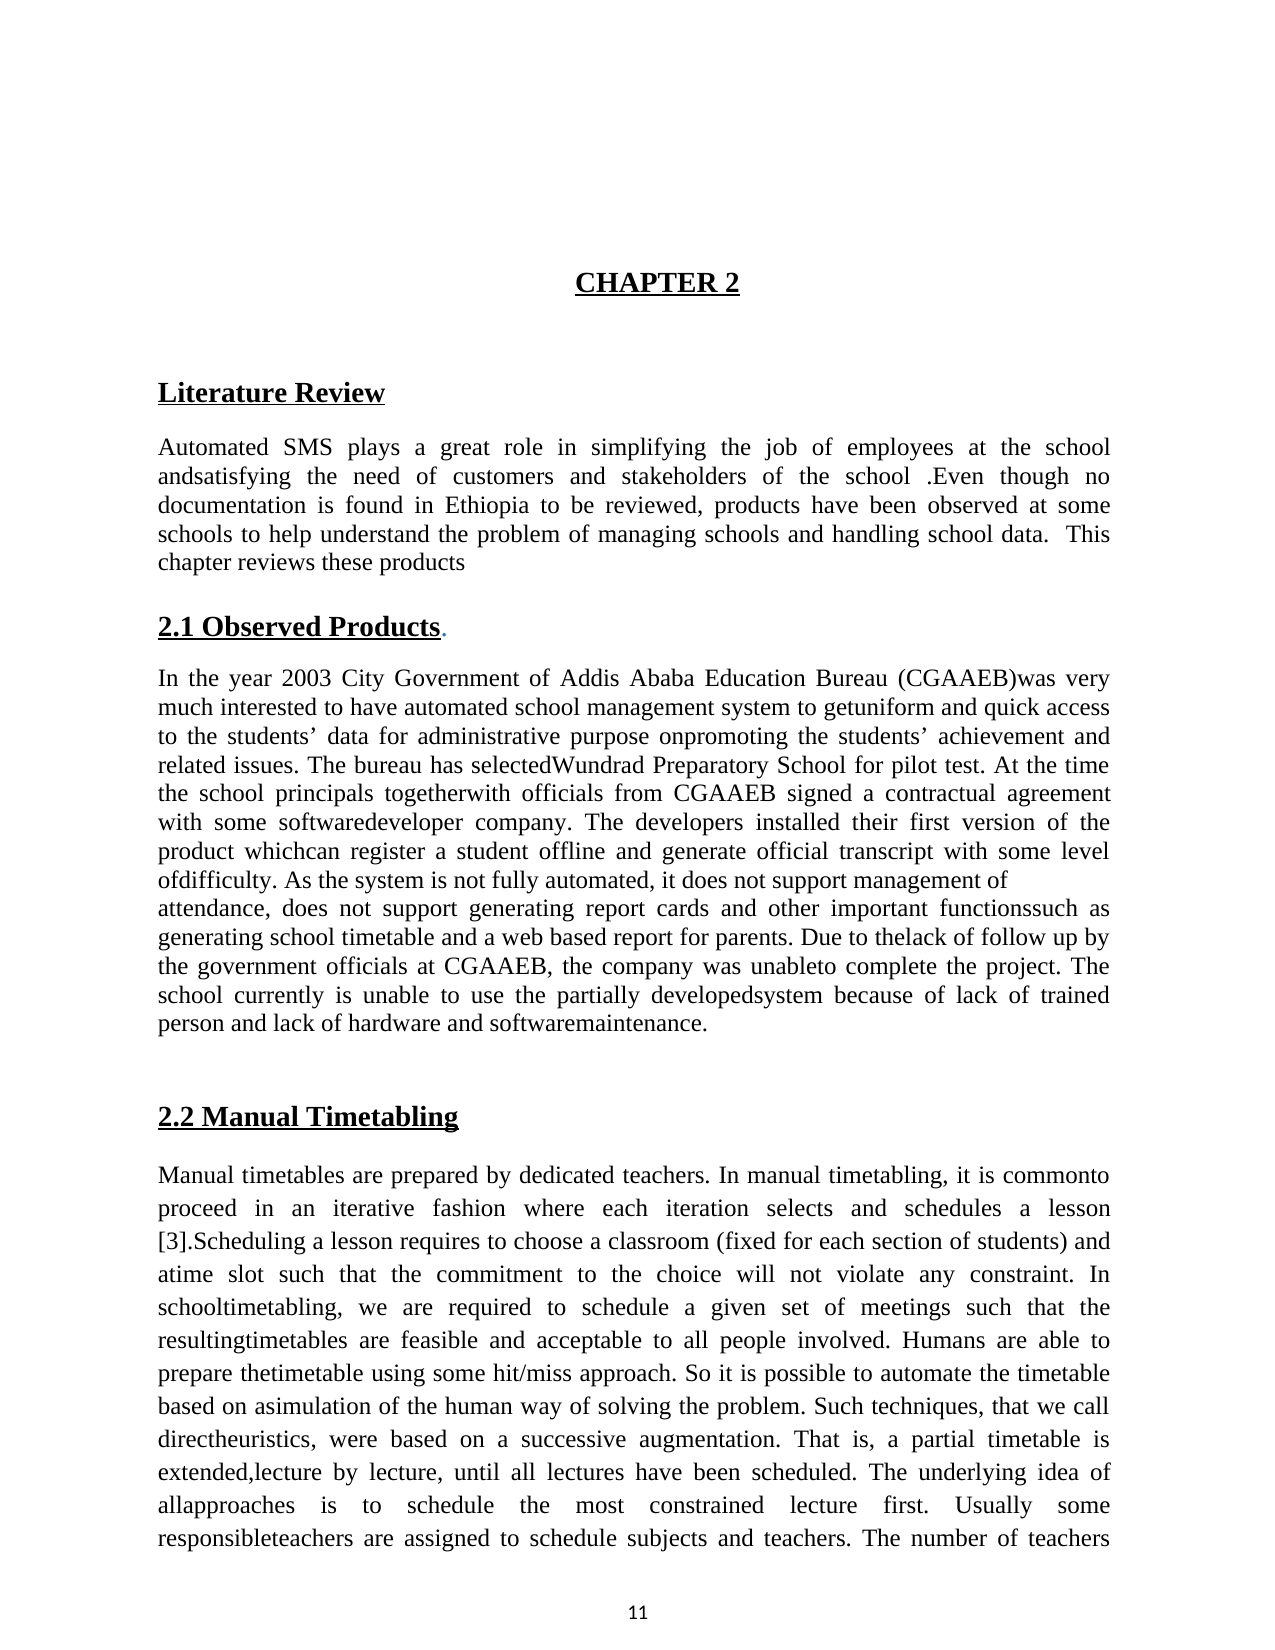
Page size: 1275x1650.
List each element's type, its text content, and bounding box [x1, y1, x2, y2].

text Automated SMS plays a great role in simplifying the job of employees at the school andsatisfying the need of customers and stakeholders of the school .Even though no documentation is found in Ethiopia to be reviewed, products have been observed at some schools to help understand the problem of managing schools and handling school data. This chapter reviews these products [158, 432, 1111, 576]
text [158, 1160, 1111, 1552]
subtitle 2.2 Manual Timetabling [158, 1099, 1111, 1132]
subtitle CHAPTER 2 [75, 265, 1200, 299]
text In the year 2003 City Government of Addis Ababa Education Bureau (CGAAEB)was very much interested to have automated school management system to getuniform and quick access to the students’ data for administrative purpose onpromoting the students’ achievement and related issues. The bureau has selectedWundrad Preparatory School for pilot test. At the time the school principals togetherwith officials from CGAAEB signed a contractual agreement with some softwaredeveloper company. The developers installed their first version of the product whichcan register a student offline and generate official transcript with some level ofdifficulty. As the system is not fully automated, it does not support management of [158, 663, 1111, 893]
subtitle 2.1 Observed Products. [158, 609, 1111, 643]
text attendance, does not support generating report cards and other important functionssuch as generating school timetable and a web based report for parents. Due to thelack of follow up by the government officials at CGAAEB, the company was unableto complete the project. The school currently is unable to use the partially developedsystem because of lack of trained person and lack of hardware and softwaremaintenance. [158, 893, 1111, 1037]
subtitle Literature Review [158, 375, 1111, 408]
